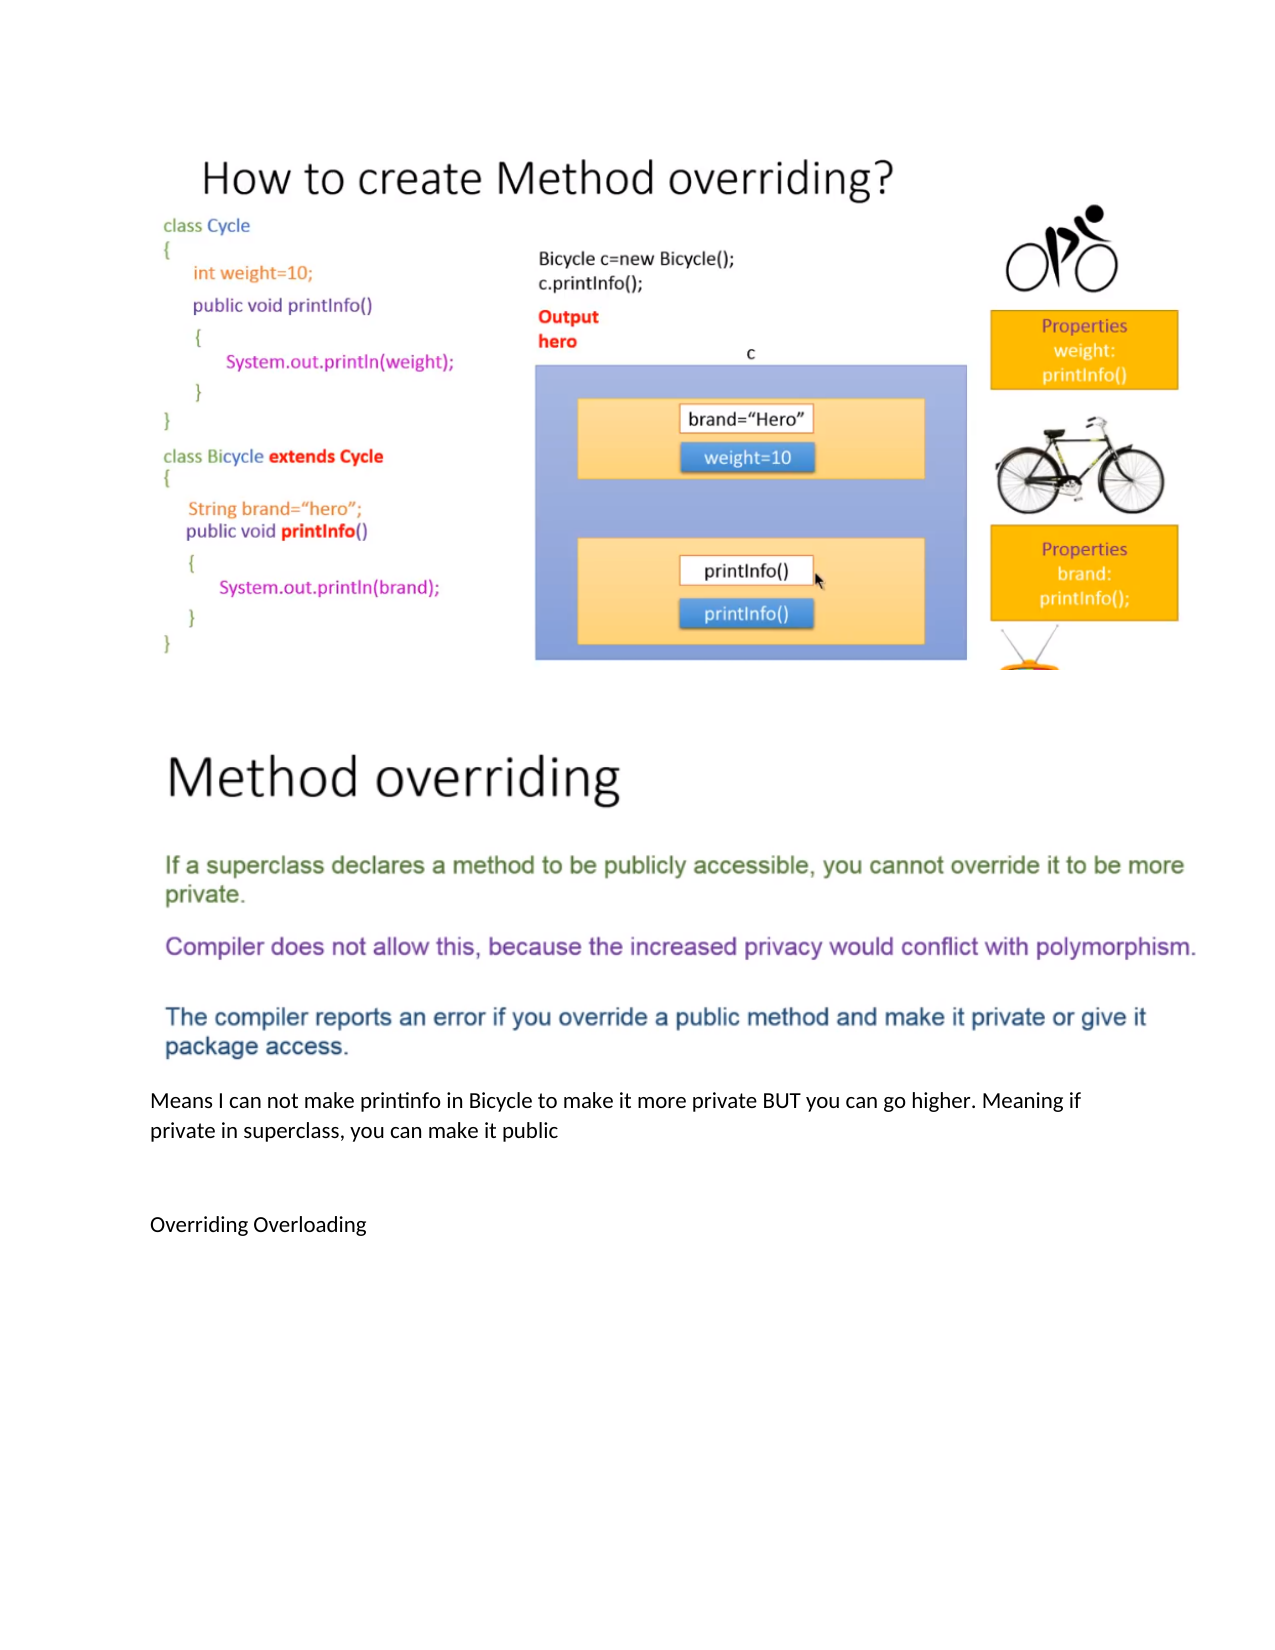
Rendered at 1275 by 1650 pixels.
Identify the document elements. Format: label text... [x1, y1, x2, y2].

text Means I can not make printinfo in Bicycle to make it more private BUT you can go higher. Meaning if private in superclass, you can make it public [150, 1086, 1125, 1144]
text Overriding Overloading [150, 1210, 1125, 1238]
picture [150, 150, 1191, 670]
picture [150, 735, 1212, 1068]
